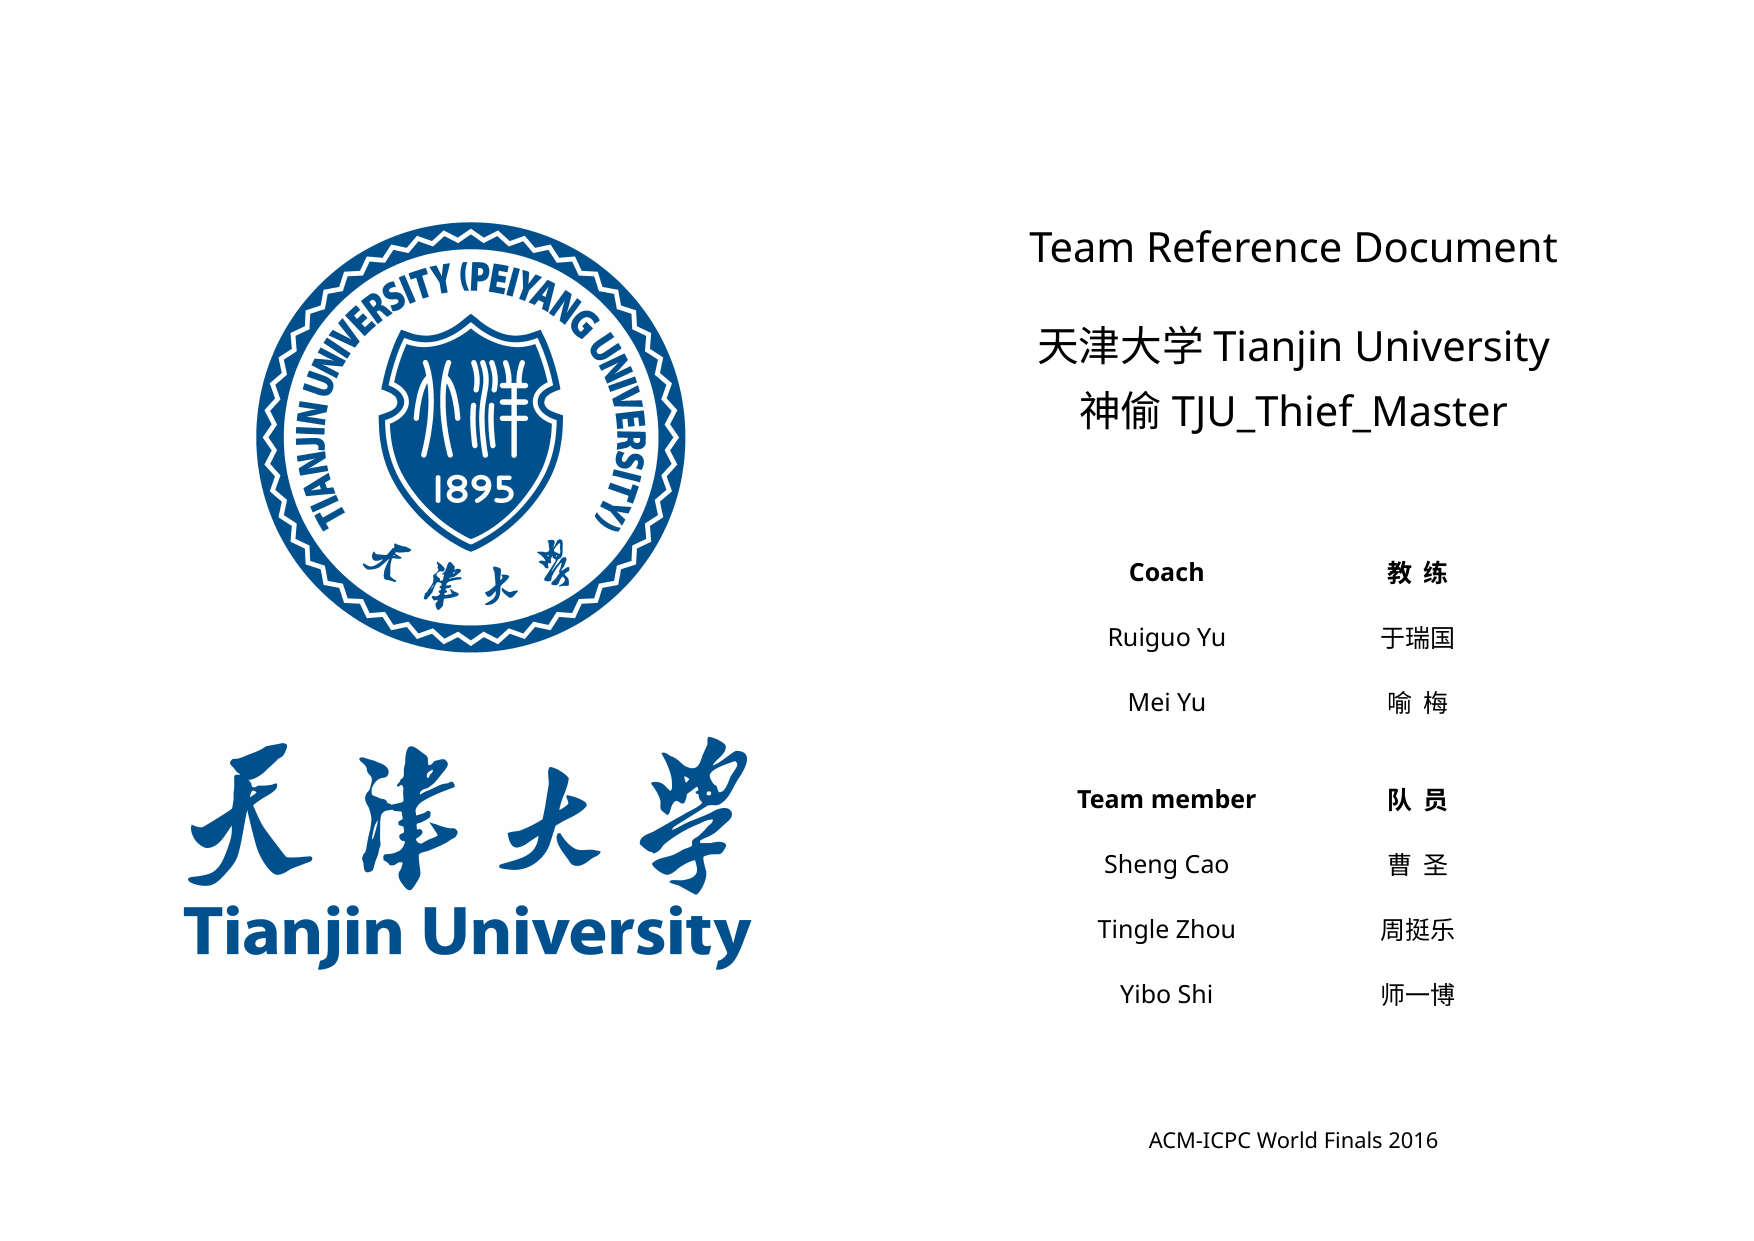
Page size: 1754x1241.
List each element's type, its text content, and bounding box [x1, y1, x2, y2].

table_header 教 练 [1293, 539, 1542, 604]
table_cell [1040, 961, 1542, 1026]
table_cell 周挺乐 [1293, 896, 1542, 961]
picture [92, 116, 864, 671]
table_cell Tingle Zhou [1040, 896, 1293, 961]
table_header 队 员 [1293, 766, 1542, 831]
table_header Coach [1040, 539, 1293, 604]
table_cell Ruiguo Yu [1040, 604, 1293, 669]
table_cell 喻 梅 [1293, 669, 1542, 734]
table_cell 于瑞国 [1293, 604, 1542, 669]
table_header Team member [1040, 766, 1293, 831]
text ACM-ICPC World Finals 2016 [908, 1124, 1679, 1156]
picture [92, 701, 862, 1053]
text 天津大学 Tianjin University [908, 311, 1679, 376]
table_cell 曹 圣 [1293, 831, 1542, 896]
text 神偷 TJU_Thief_Master [908, 376, 1679, 441]
table_cell Mei Yu [1040, 669, 1293, 734]
text Team Reference Document [908, 214, 1679, 279]
table_cell Sheng Cao [1040, 831, 1293, 896]
